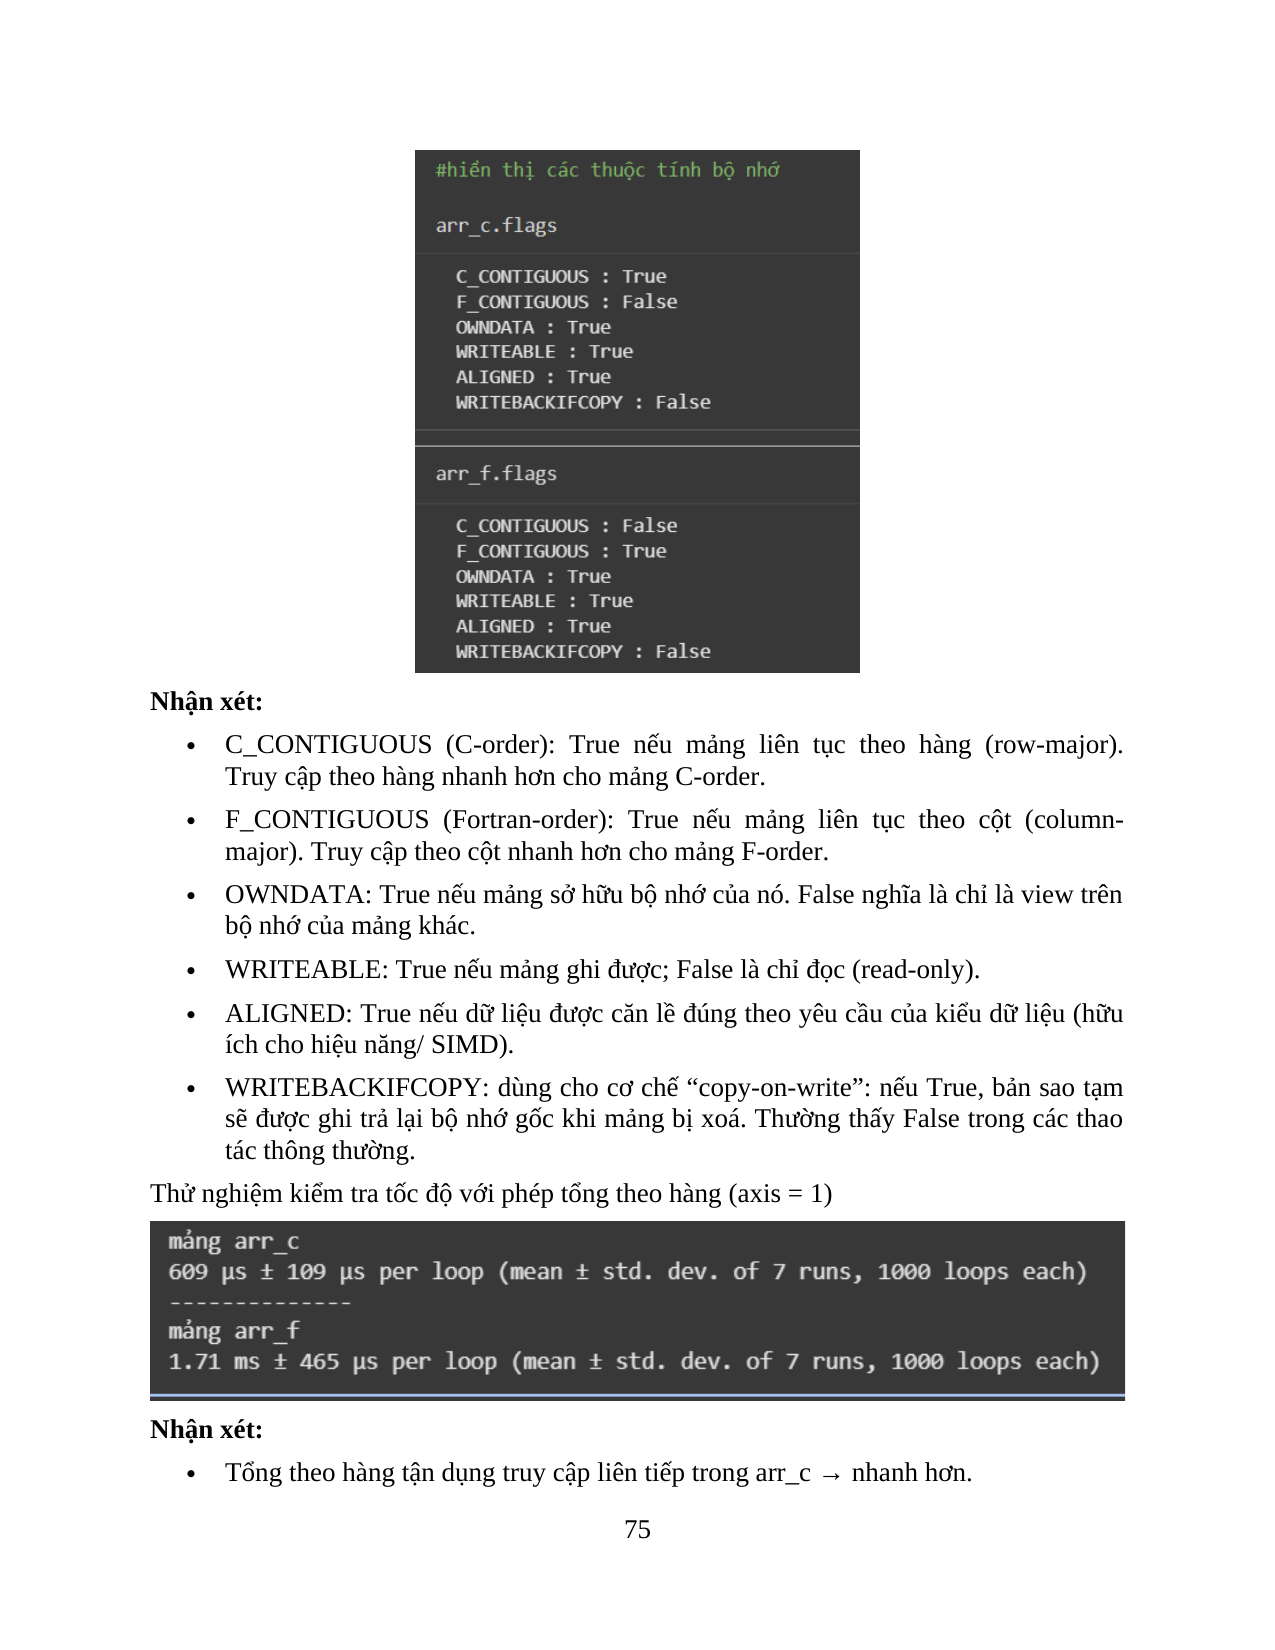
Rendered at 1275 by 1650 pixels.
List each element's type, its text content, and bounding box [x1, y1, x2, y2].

list OWNDATA: True nếu mảng sở hữu bộ nhớ của nó. False nghĩa là chỉ là view trên bộ nhớ của mảng khác. [187, 878, 1125, 941]
list F_CONTIGUOUS (Fortran-order): True nếu mảng liên tục theo cột (column-major). Truy cập theo cột nhanh hơn cho mảng F-order. [187, 803, 1125, 866]
list WRITEBACKIFCOPY: dùng cho cơ chế “copy-on-write”: nếu True, bản sao tạm sẽ được ghi trả lại bộ nhớ gốc khi mảng bị xoá. Thường thấy False trong các thao tác thông thường. [187, 1071, 1125, 1165]
text Thử nghiệm kiểm tra tốc độ với phép tổng theo hàng (axis = 1) [150, 1177, 1125, 1208]
list WRITEABLE: True nếu mảng ghi được; False là chỉ đọc (read-only). [187, 953, 1125, 984]
picture [150, 1221, 1125, 1401]
text Nhận xét: [150, 685, 1125, 716]
picture [415, 150, 860, 673]
list ALIGNED: True nếu dữ liệu được căn lề đúng theo yêu cầu của kiểu dữ liệu (hữu ích cho hiệu năng/ SIMD). [187, 997, 1125, 1059]
text Nhận xét: [150, 1413, 1125, 1444]
list C_CONTIGUOUS (C-order): True nếu mảng liên tục theo hàng (row-major). Truy cập theo hàng nhanh hơn cho mảng C-order. [187, 729, 1125, 791]
list Tổng theo hàng tận dụng truy cập liên tiếp trong arr_c → nhanh hơn. [187, 1456, 1125, 1488]
